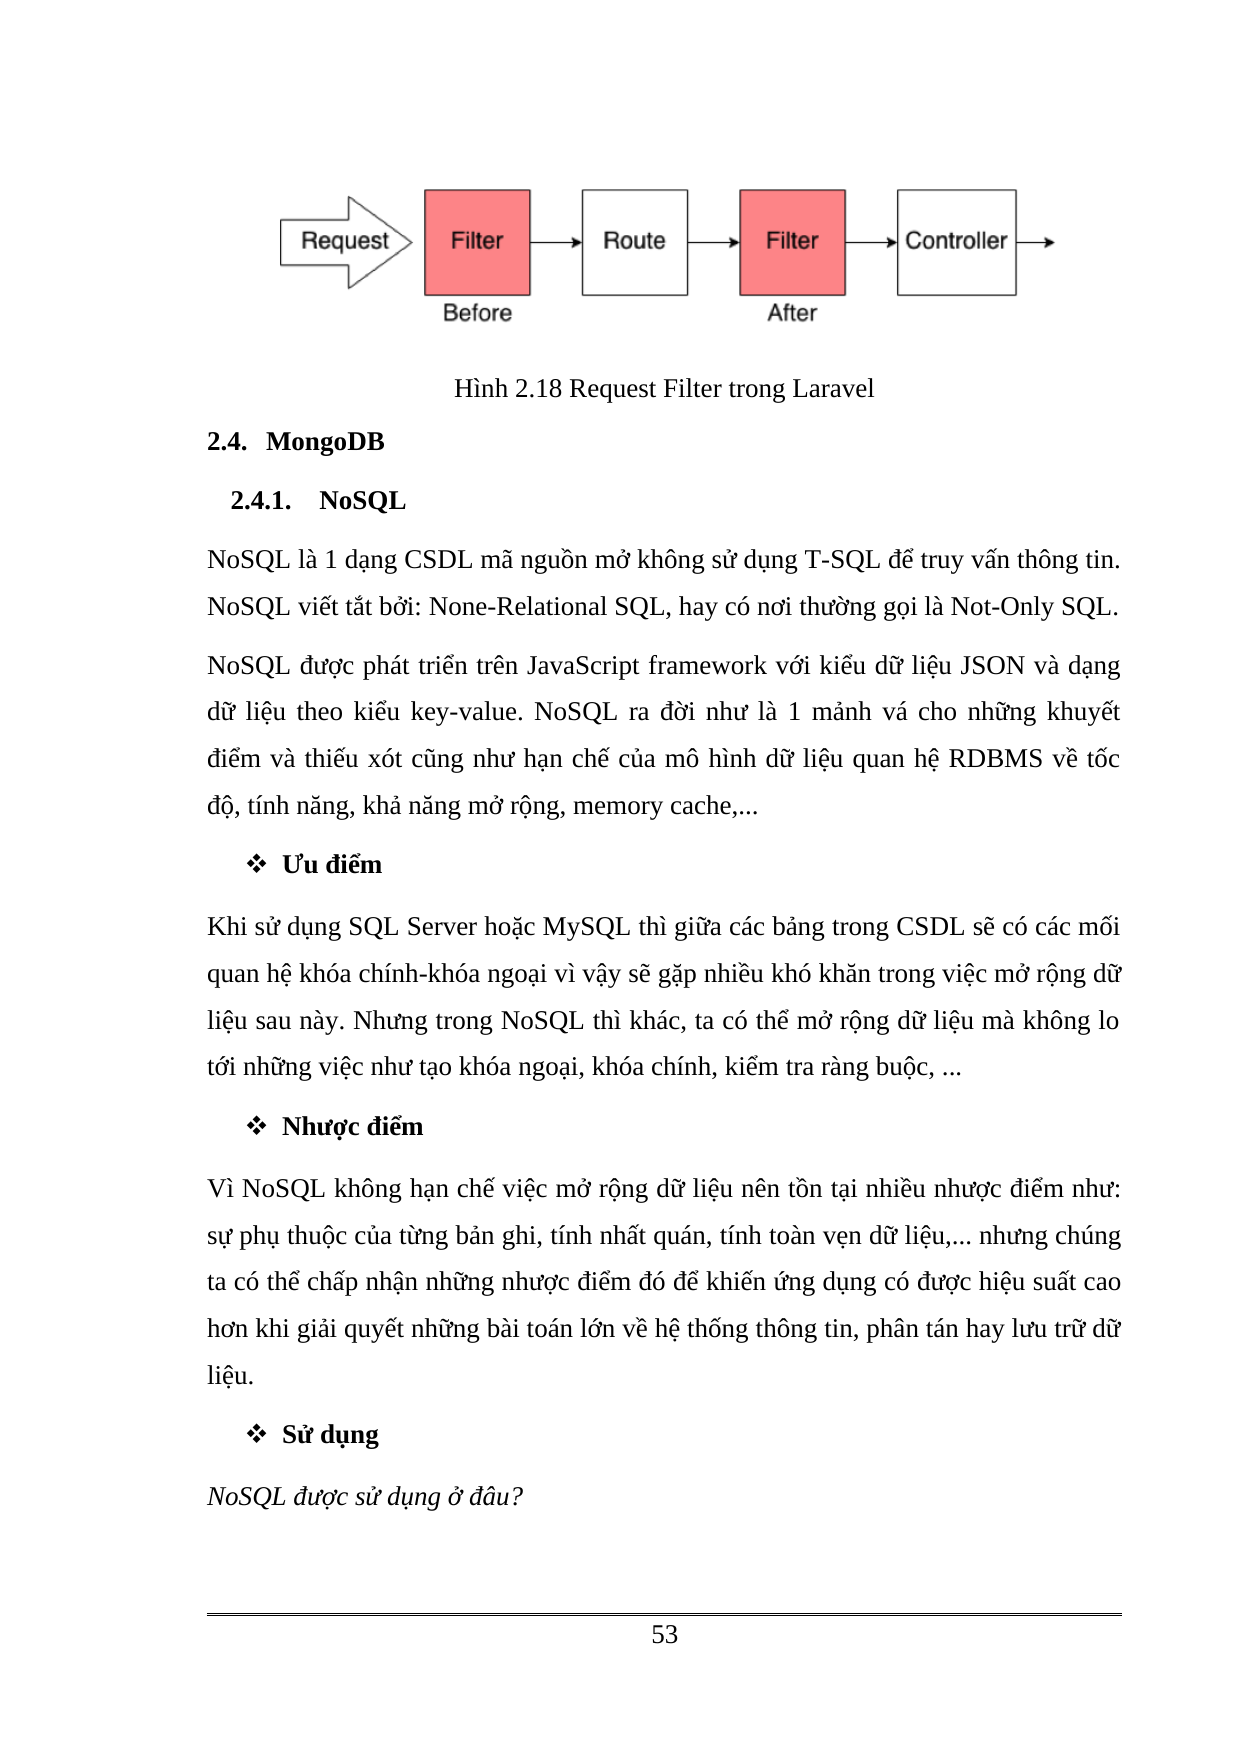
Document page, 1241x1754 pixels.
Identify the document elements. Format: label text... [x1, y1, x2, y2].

list Sử dụng [244, 1418, 1122, 1449]
subtitle MongoDB [207, 424, 1122, 456]
text NoSQL là 1 dạng CSDL mã nguồn mở không sử dụng T-SQL để truy vấn thông tin. NoSQL viết tắt bởi: None-Relational SQL, hay có nơi thường gọi là Not-Only SQL. [207, 543, 1122, 621]
text NoSQL được phát triển trên JavaScript framework với kiểu dữ liệu JSON và dạng dữ liệu theo kiểu key-value. NoSQL ra đời như là 1 mảnh vá cho những khuyết điểm và thiếu xót cũng như hạn chế của mô hình dữ liệu quan hệ RDBMS về tốc độ, tính năng, khả năng mở rộng, memory cache,... [207, 649, 1122, 820]
list Nhược điểm [244, 1109, 1122, 1141]
picture [271, 177, 1058, 345]
text NoSQL được sử dụng ở đâu? [207, 1480, 1122, 1512]
subtitle NoSQL [230, 484, 1122, 515]
text Vì NoSQL không hạn chế việc mở rộng dữ liệu nên tồn tại nhiều nhược điểm như: sự phụ thuộc của từng bản ghi, tính nhất quán, tính toàn vẹn dữ liệu,... nhưng chúng ta có thể chấp nhận những nhược điểm đó để khiến ứng dụng có được hiệu suất cao hơn khi giải quyết những bài toán lớn về hệ thống thông tin, phân tán hay lưu trữ dữ liệu. [207, 1172, 1122, 1390]
text Hình 2.18 Request Filter trong Laravel [207, 373, 1122, 404]
list Ưu điểm [244, 848, 1122, 879]
text Khi sử dụng SQL Server hoặc MySQL thì giữa các bảng trong CSDL sẽ có các mối quan hệ khóa chính-khóa ngoại vì vậy sẽ gặp nhiều khó khăn trong việc mở rộng dữ liệu sau này. Nhưng trong NoSQL thì khác, ta có thể mở rộng dữ liệu mà không lo tới những việc như tạo khóa ngoại, khóa chính, kiểm tra ràng buộc, ... [207, 910, 1122, 1082]
